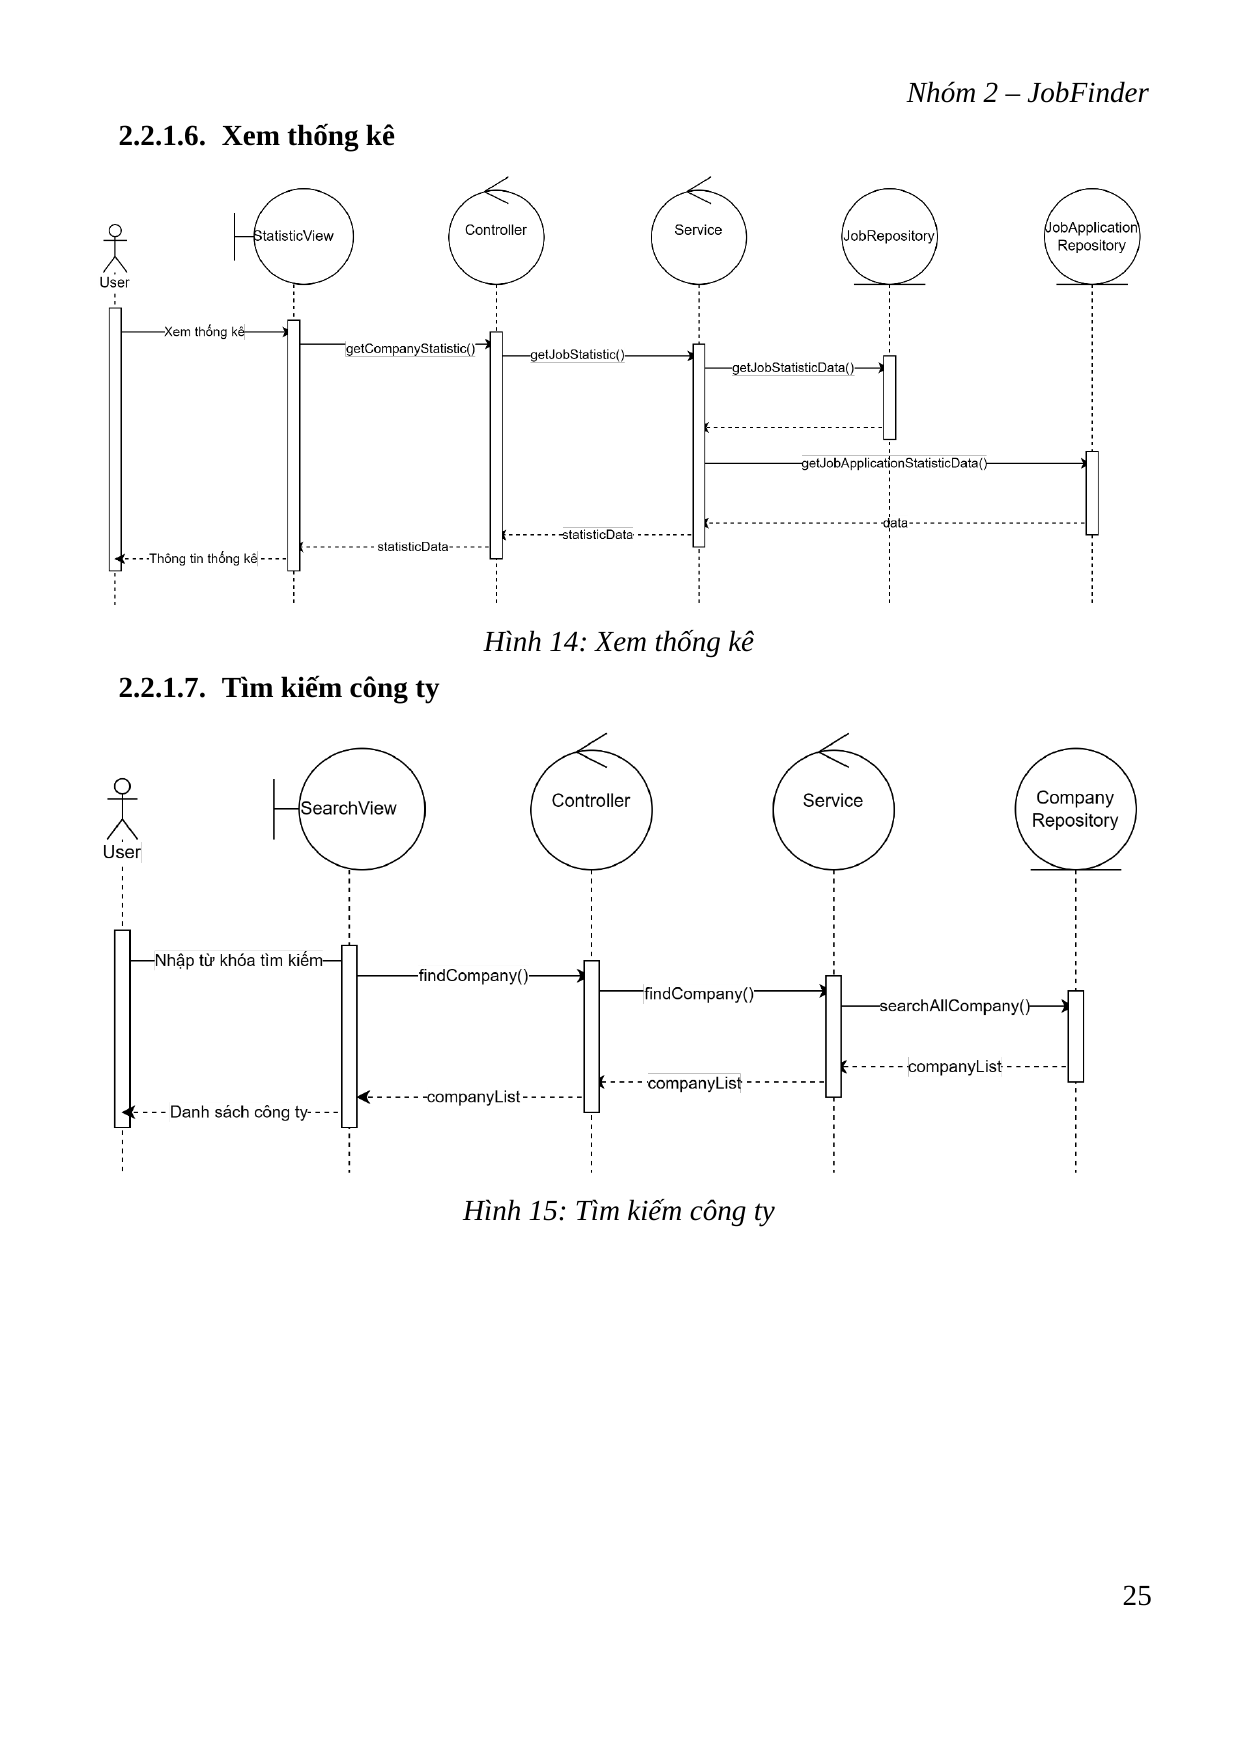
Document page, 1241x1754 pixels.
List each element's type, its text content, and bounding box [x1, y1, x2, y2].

text Hình 15: Tìm kiếm công ty [89, 1193, 1152, 1227]
list Tìm kiếm công ty [118, 671, 1152, 704]
text Hình 14: Xem thống kê [89, 624, 1152, 657]
picture [88, 717, 1152, 1190]
picture [88, 165, 1152, 620]
list Xem thống kê [118, 118, 1152, 152]
